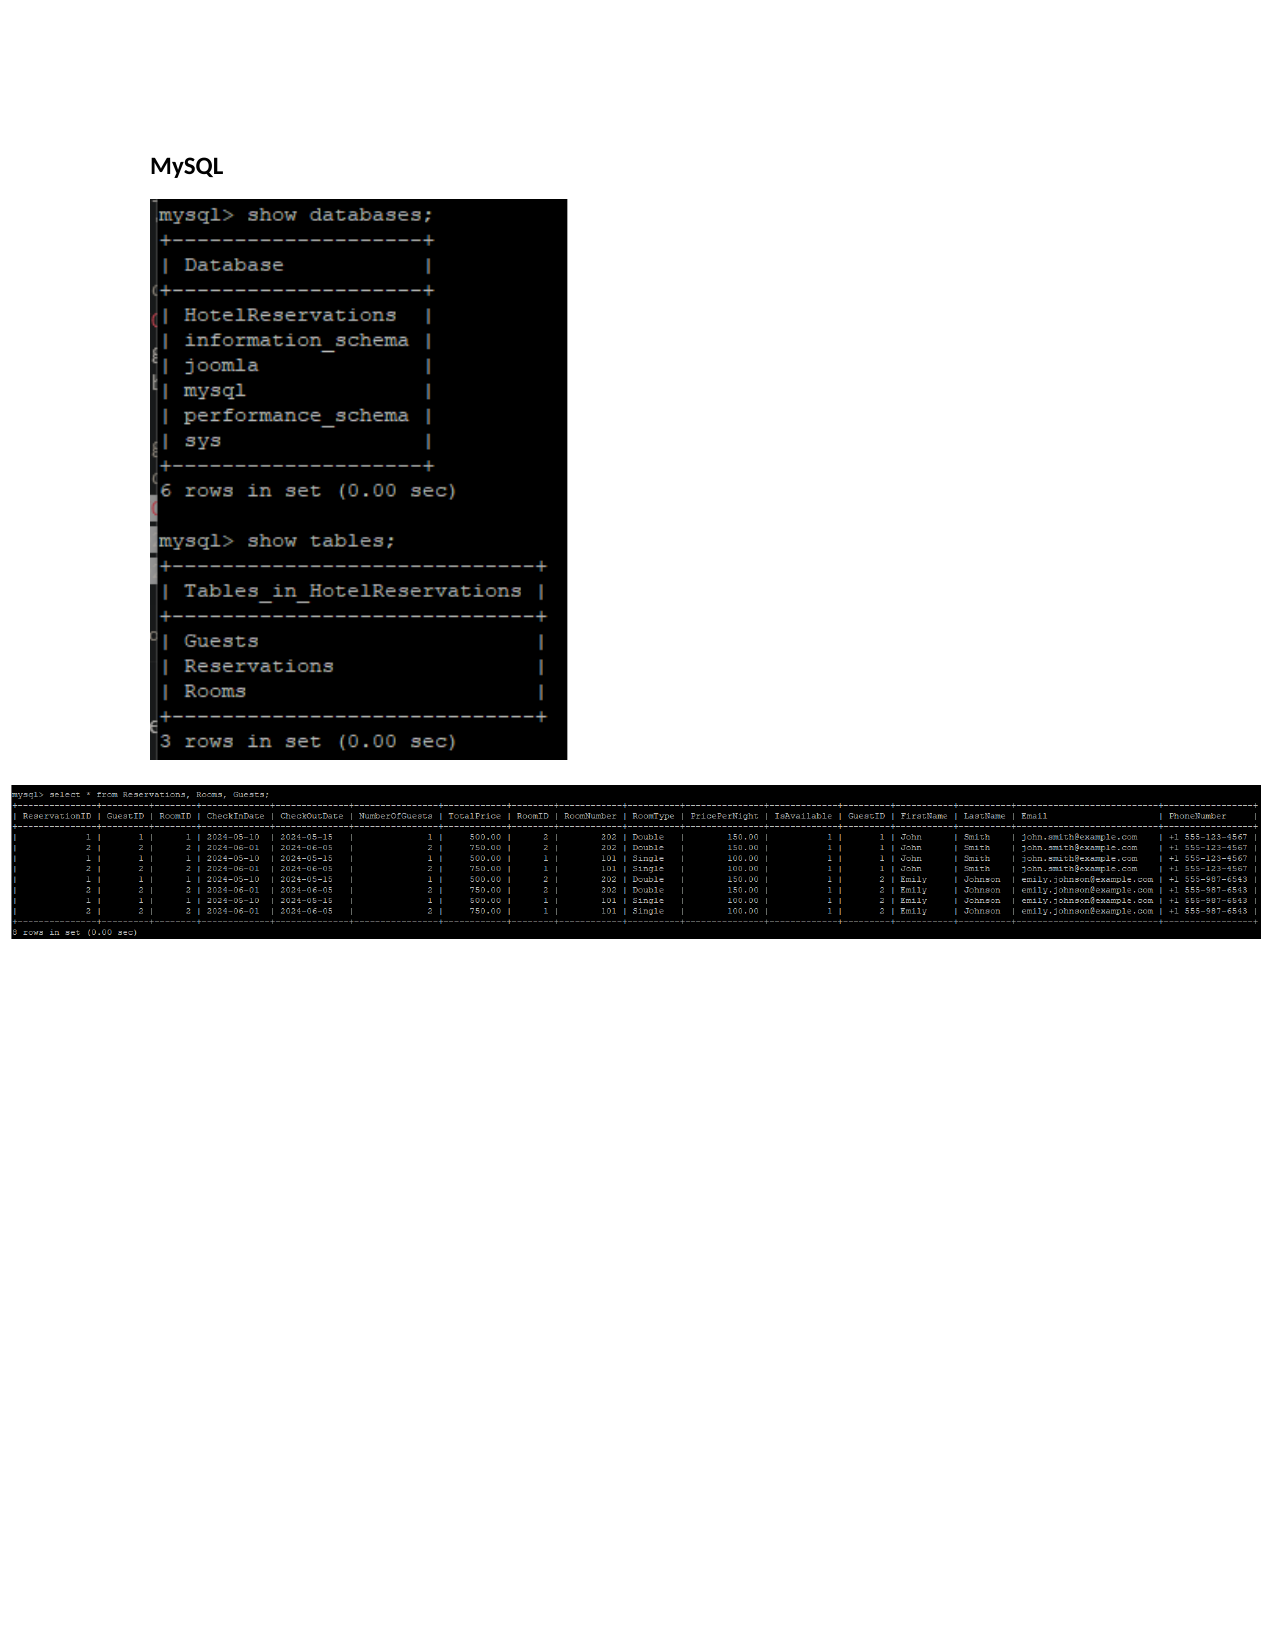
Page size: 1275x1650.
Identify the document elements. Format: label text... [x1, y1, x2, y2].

picture [150, 199, 568, 760]
subtitle MySQL [150, 150, 1125, 181]
picture [10, 785, 1260, 939]
